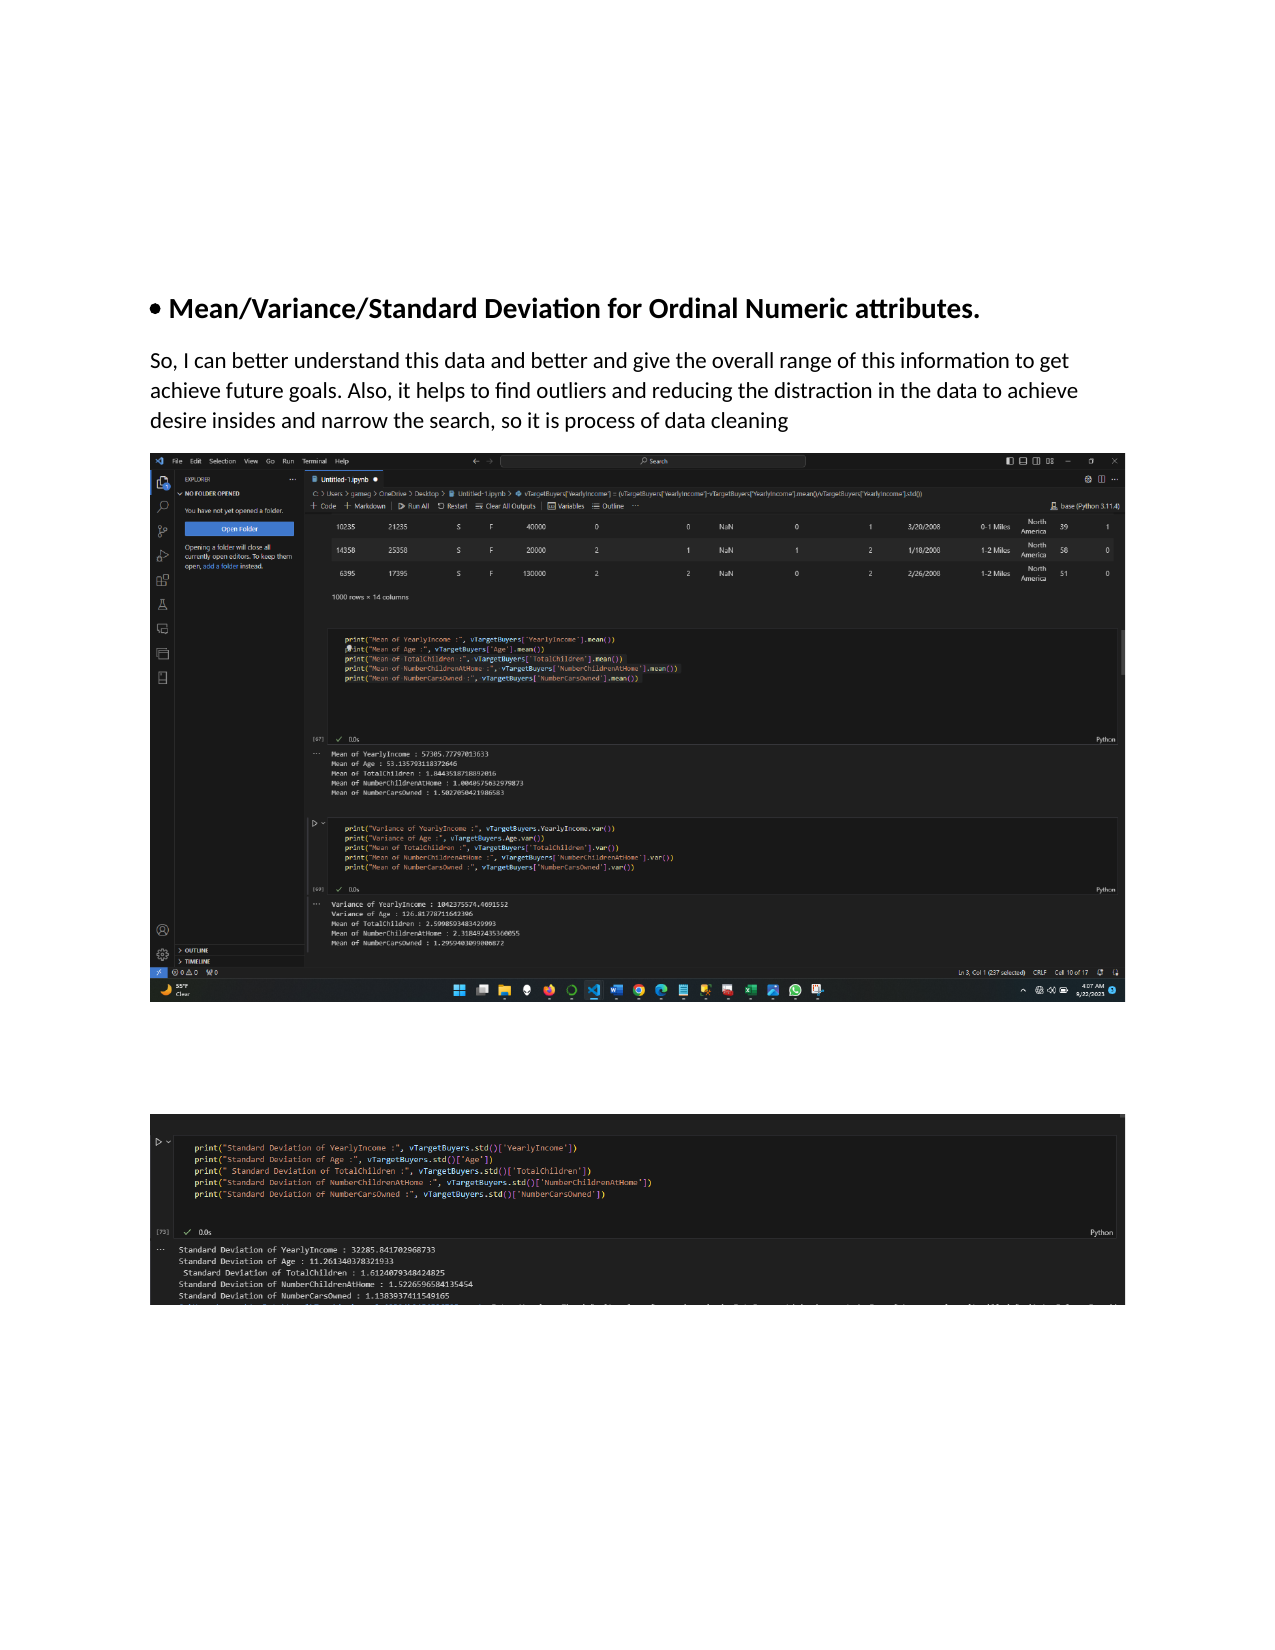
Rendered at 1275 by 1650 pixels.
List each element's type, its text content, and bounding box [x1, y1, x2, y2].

picture [150, 453, 1125, 1002]
text Mean/Variance/Standard Deviation for Ordinal Numeric attributes. [150, 291, 1125, 326]
picture [150, 1114, 1125, 1305]
text So, I can better understand this data and better and give the overall range of this information to get achieve future goals. Also, it helps to find outliers and reducing the distraction in the data to achieve desire insides and narrow the search, so it is process of data cleaning [150, 346, 1125, 434]
